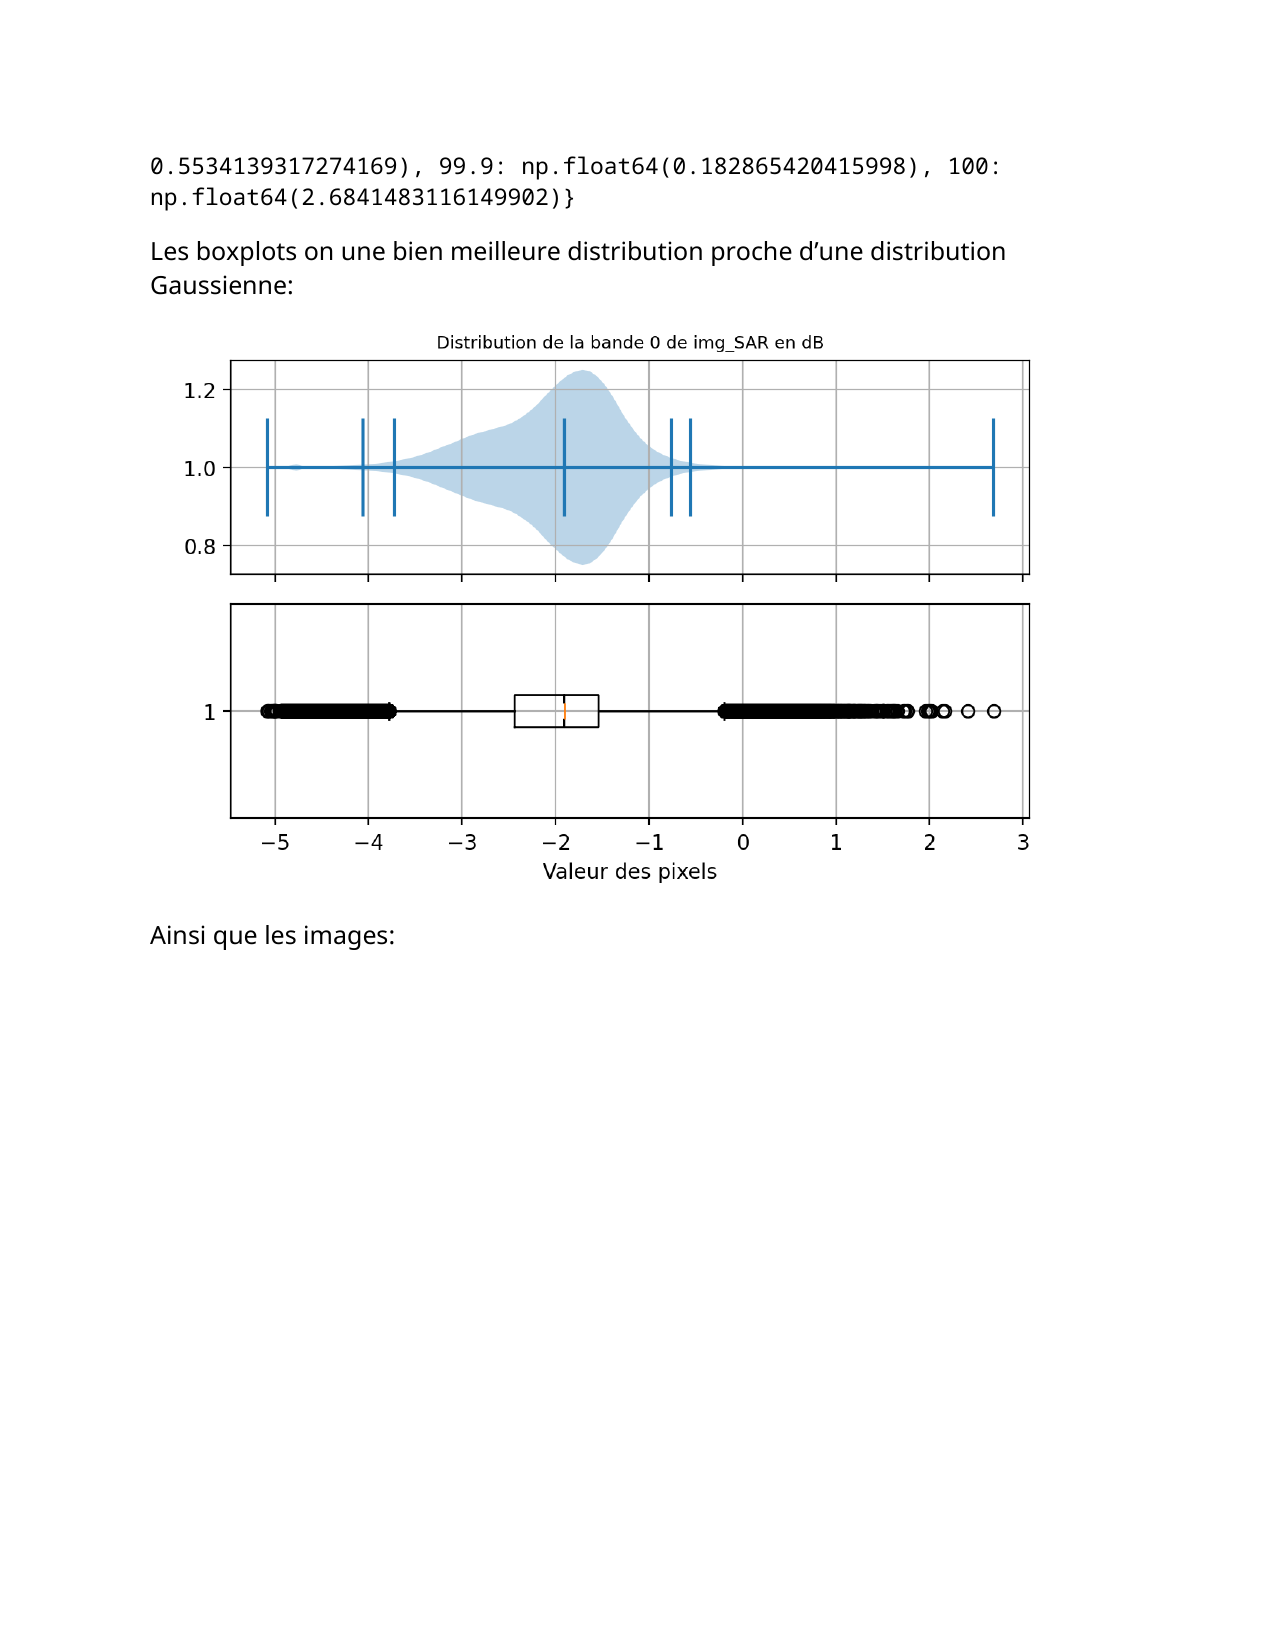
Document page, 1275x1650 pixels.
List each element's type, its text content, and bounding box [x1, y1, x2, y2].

text Ainsi que les images: [150, 918, 1125, 952]
picture [168, 320, 1044, 897]
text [150, 150, 1125, 212]
text Les boxplots on une bien meilleure distribution proche d’une distribution Gaussienne: [150, 233, 1125, 301]
